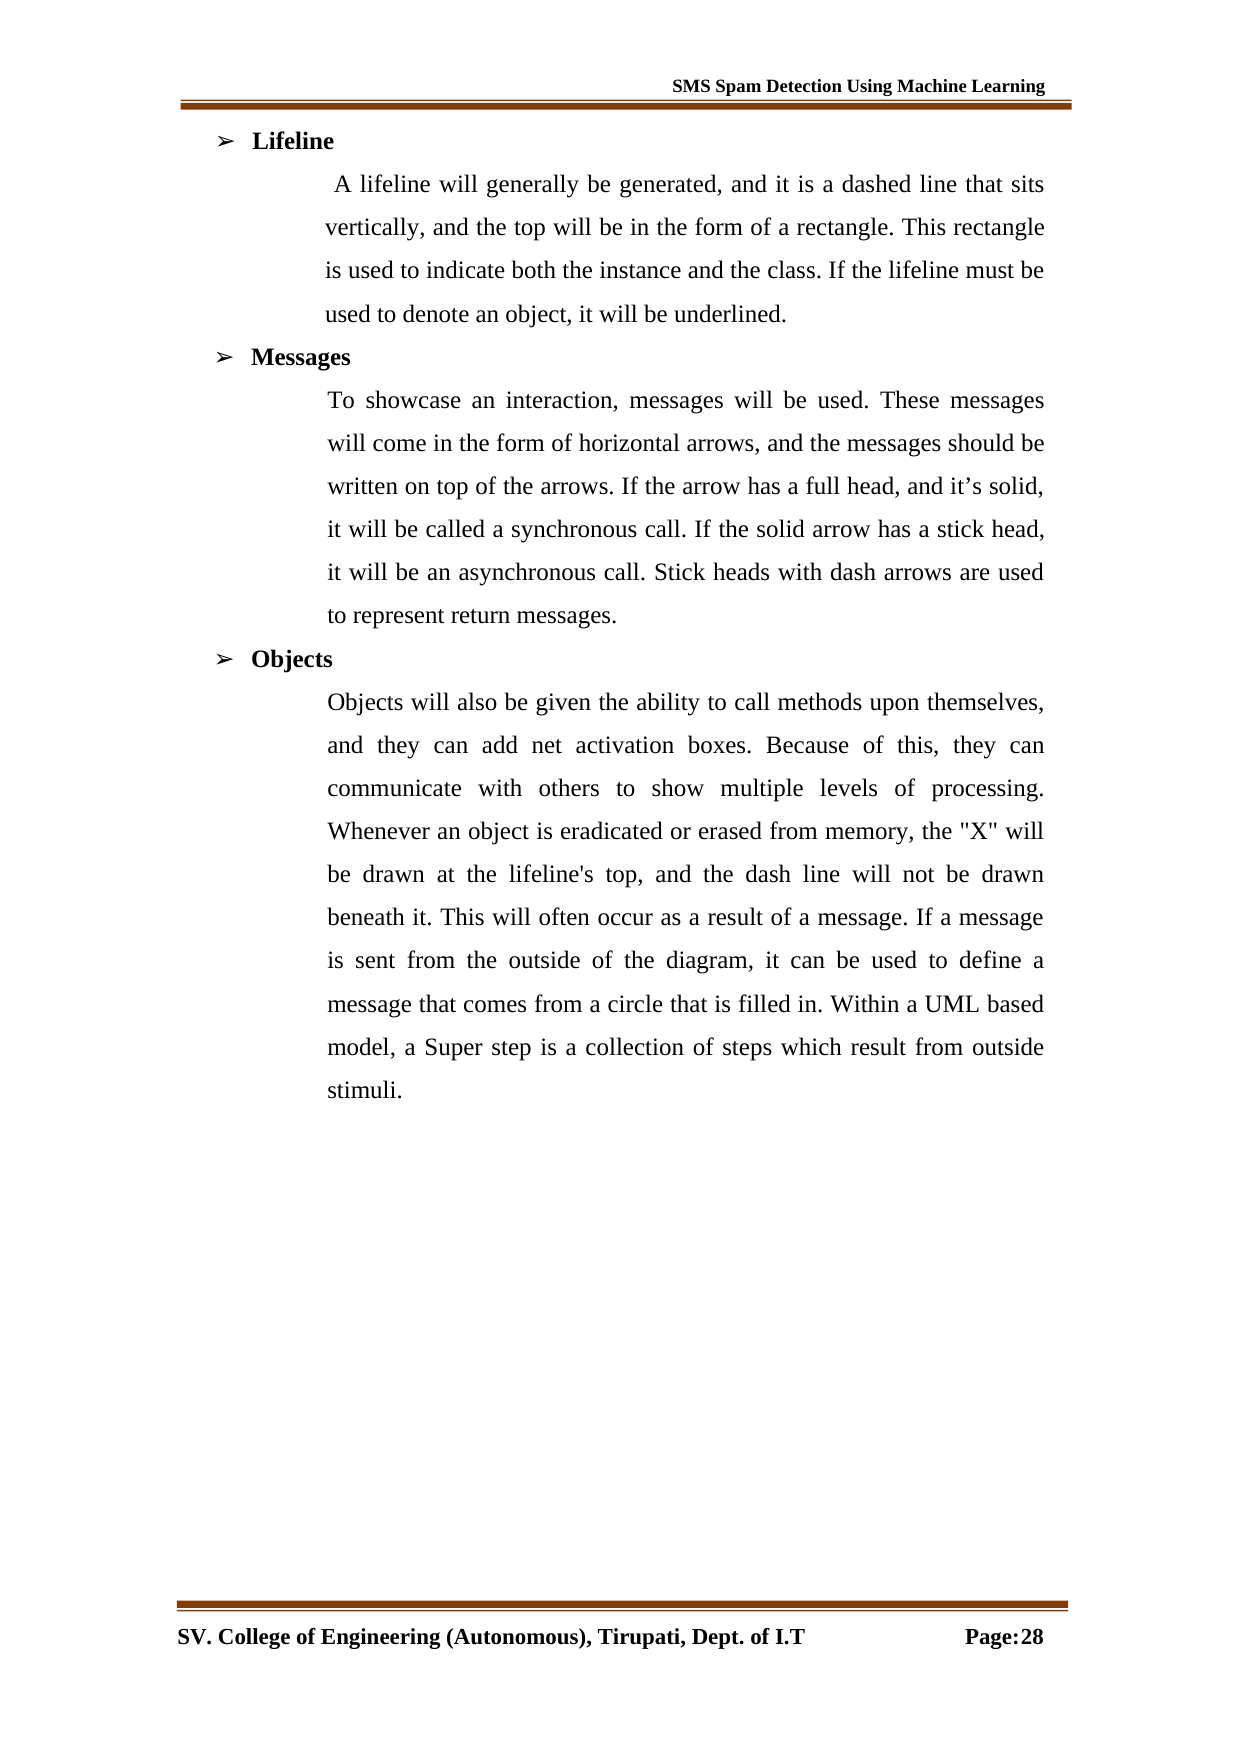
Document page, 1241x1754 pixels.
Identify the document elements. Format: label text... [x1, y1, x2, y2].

text To showcase an interaction, messages will be used. These messages will come in the form of horizontal arrows, and the messages should be written on top of the arrows. If the arrow has a full head, and it’s solid, it will be called a synchronous call. If the solid arrow has a stick head, it will be an asynchronous call. Stick heads with dash arrows are used to represent return messages. [327, 385, 1046, 629]
list Messages [213, 342, 1046, 371]
list Lifeline [214, 126, 1046, 155]
text A lifeline will generally be generated, and it is a dashed line that sits vertically, and the top will be in the form of a rectangle. This rectangle is used to indicate both the instance and the class. If the lifeline must be used to denote an object, it will be underlined. [325, 169, 1046, 327]
list Objects [213, 644, 1046, 672]
text Objects will also be given the ability to call methods upon themselves, and they can add net activation boxes. Because of this, they can communicate with others to show multiple levels of processing. Whenever an object is eradicated or erased from memory, the "X" will be drawn at the lifeline's top, and the dash line will not be drawn beneath it. This will often occur as a result of a message. If a message is sent from the outside of the diagram, it can be used to define a message that comes from a circle that is filled in. Within a UML based model, a Super step is a collection of steps which result from outside stimuli. [327, 687, 1046, 1104]
